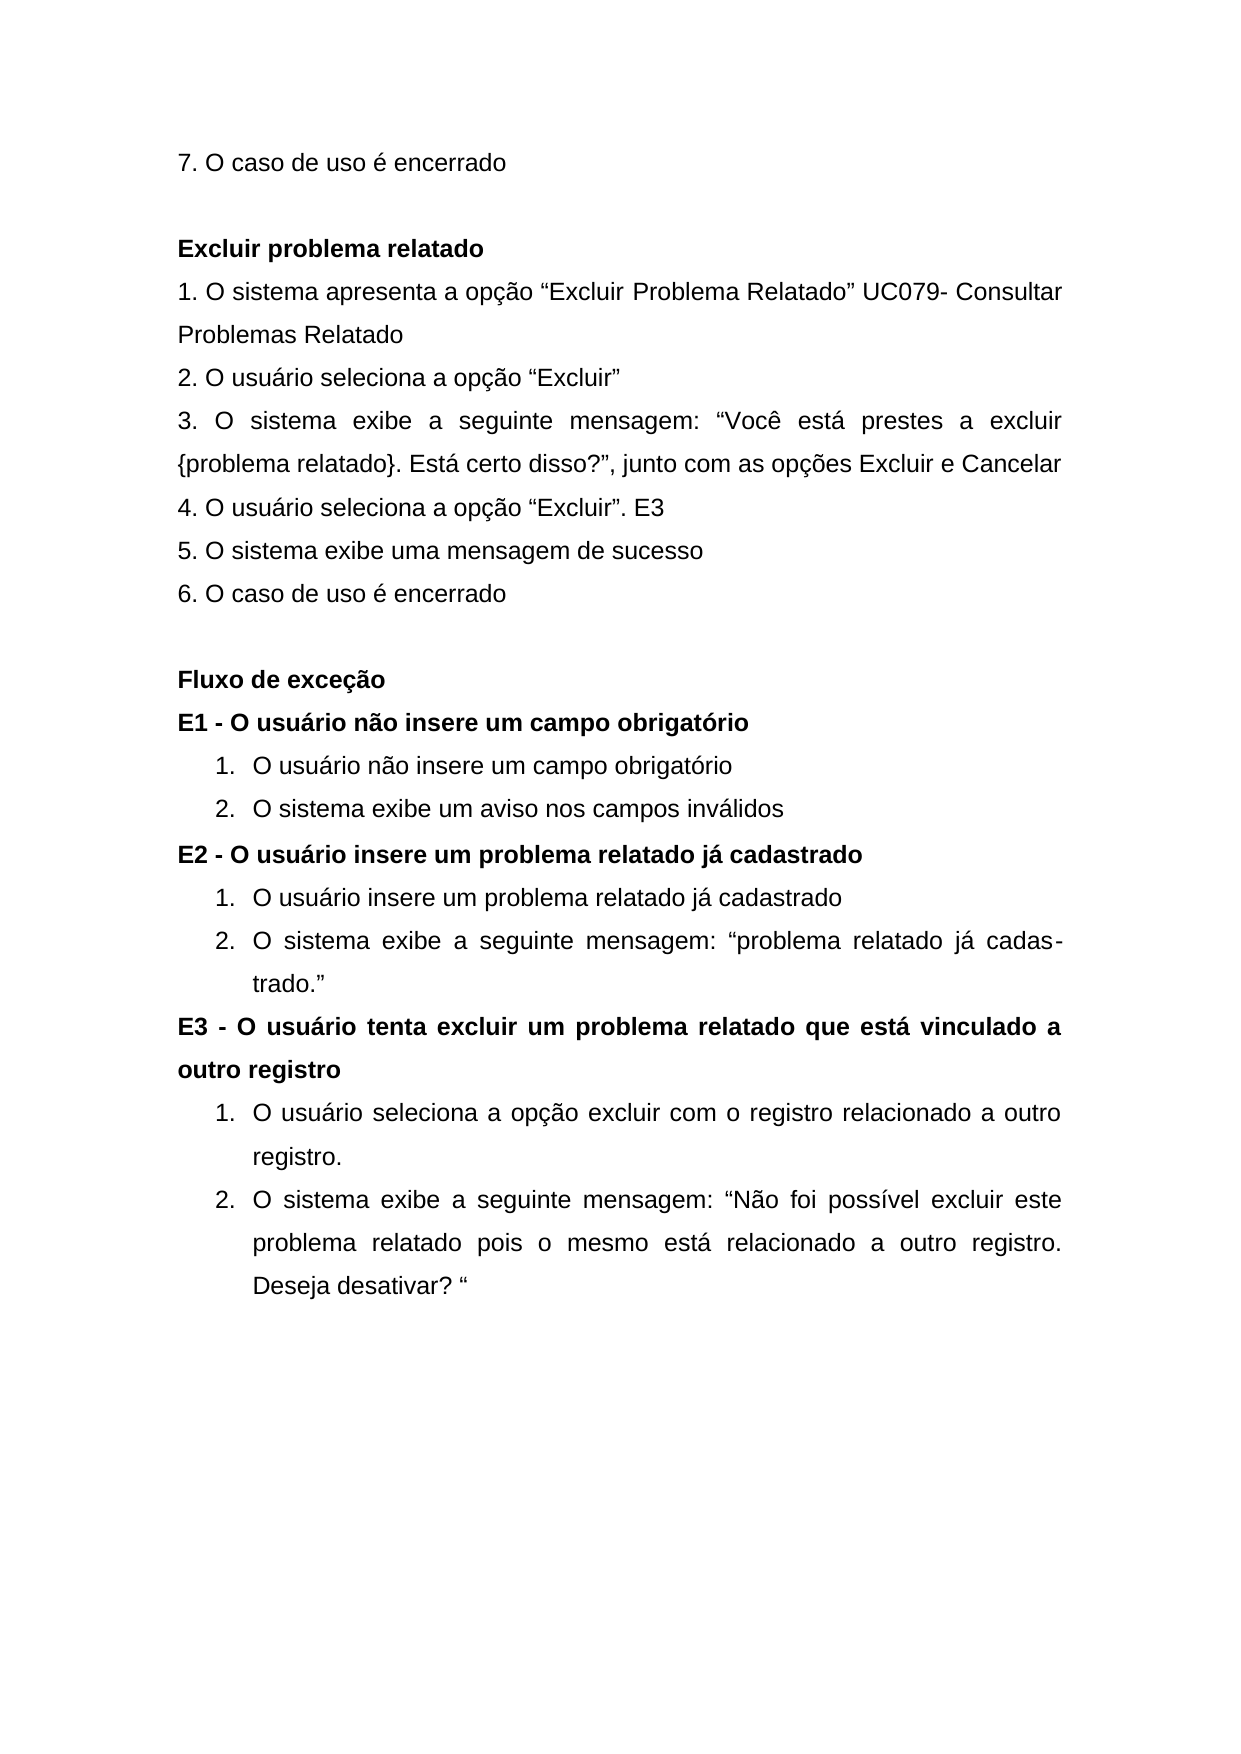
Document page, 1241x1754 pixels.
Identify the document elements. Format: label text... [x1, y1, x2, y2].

list O sistema exibe a seguinte mensagem: “problema relatado já cadastrado.” [215, 926, 1063, 998]
list O sistema exibe um aviso nos campos inválidos [215, 794, 1063, 823]
list O usuário insere um problema relatado já cadastrado [215, 883, 1063, 912]
text E1 - O usuário não insere um campo obrigatório [177, 708, 1063, 737]
list O usuário não insere um campo obrigatório [215, 751, 1063, 780]
text 3. O sistema exibe a seguinte mensagem: “Você está prestes a excluir {problema relatado}. Está certo disso?”, junto com as opções Excluir e Cancelar [177, 406, 1063, 478]
text E2 - O usuário insere um problema relatado já cadastrado [177, 840, 1035, 868]
list O usuário seleciona a opção excluir com o registro relacionado a outro registro. [215, 1098, 1063, 1170]
text 1. O sistema apresenta a opção “Excluir Problema Relatado” UC079- Consultar Problemas Relatado [177, 277, 1063, 349]
text 6. O caso de uso é encerrado [177, 579, 1063, 608]
list O sistema exibe a seguinte mensagem: “Não foi possível excluir este problema relatado pois o mesmo está relacionado a outro registro. Deseja desativar? “ [215, 1185, 1063, 1300]
text E3 - O usuário tenta excluir um problema relatado que está vinculado a outro registro [177, 1012, 1063, 1084]
text Fluxo de exceção [177, 665, 1063, 694]
text Excluir problema relatado [177, 234, 1063, 263]
text 7. O caso de uso é encerrado [177, 148, 1063, 176]
text 5. O sistema exibe uma mensagem de sucesso [177, 536, 1063, 564]
text 2. O usuário seleciona a opção “Excluir” [177, 363, 1063, 392]
text 4. O usuário seleciona a opção “Excluir”. E3 [177, 493, 1063, 521]
